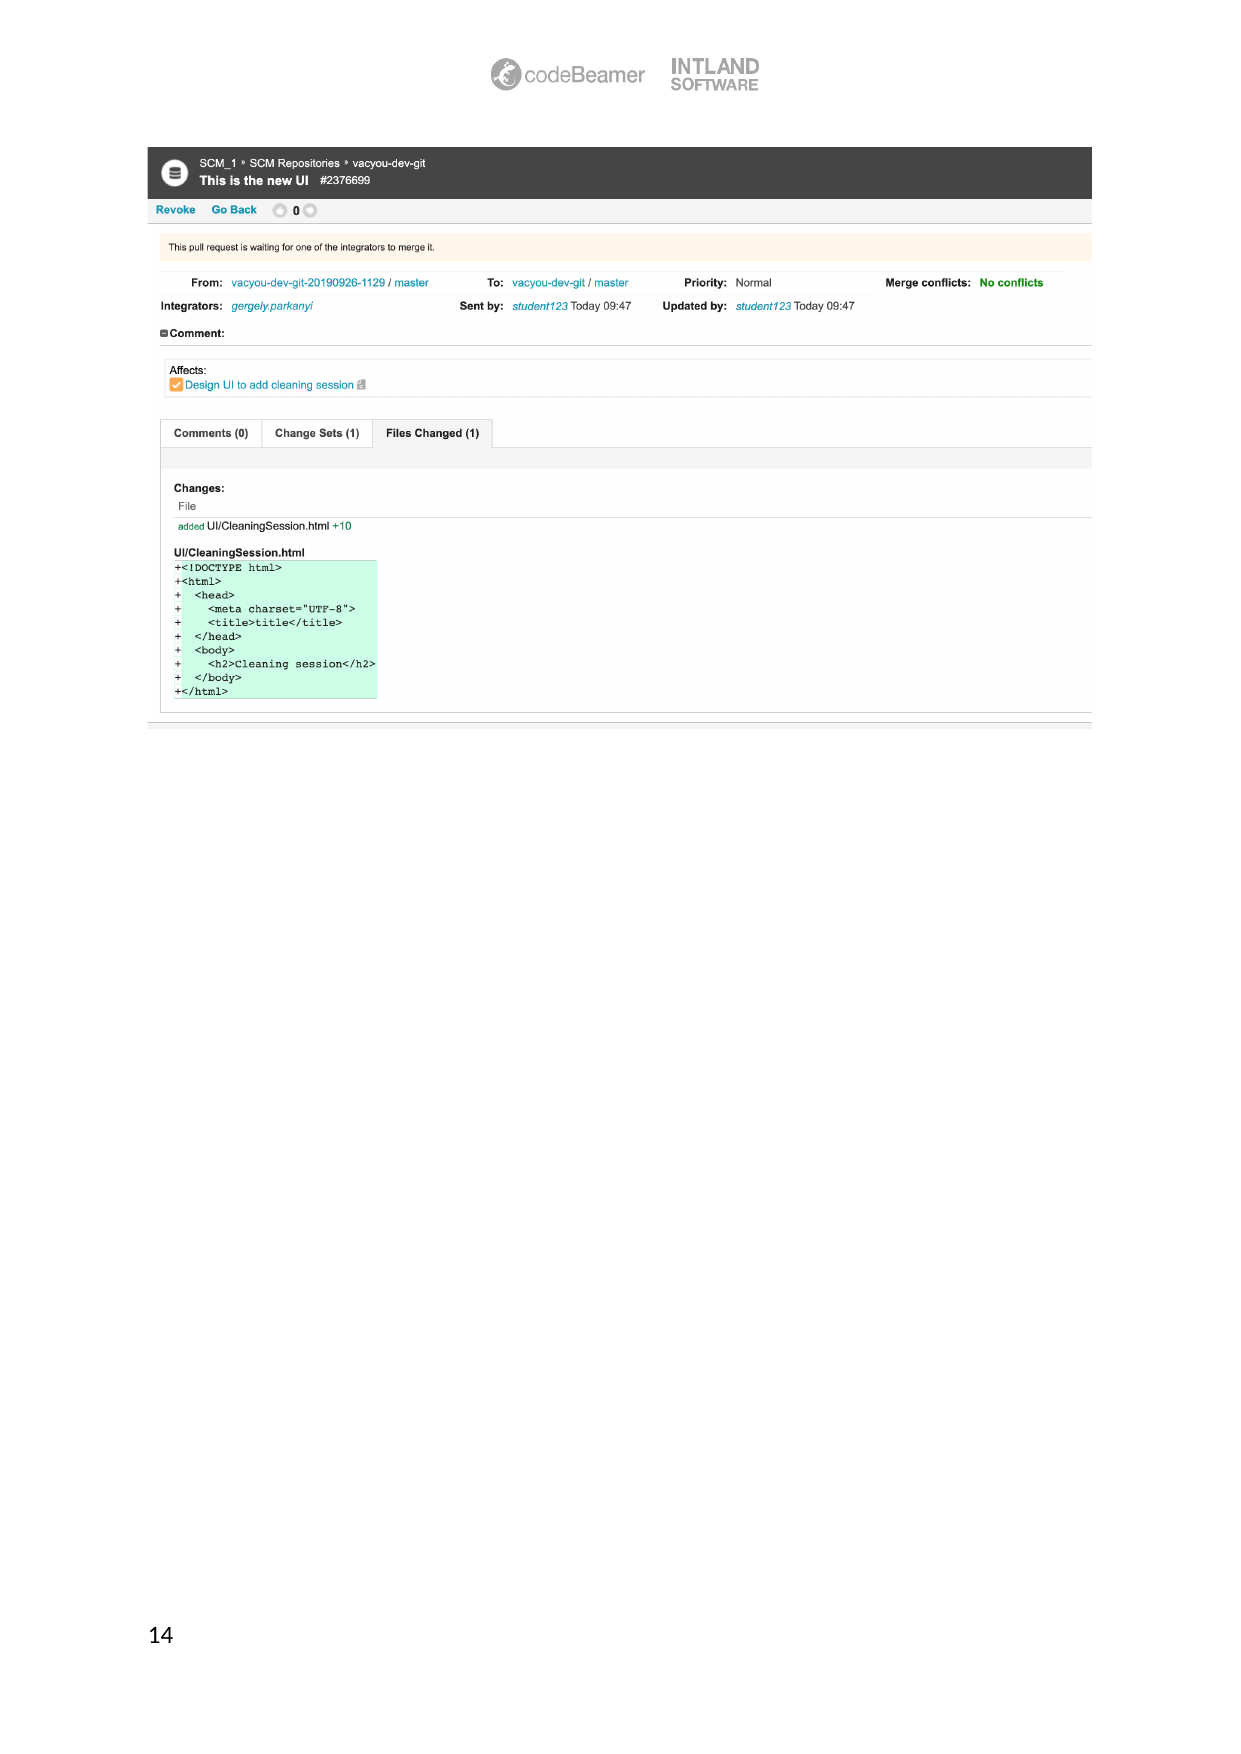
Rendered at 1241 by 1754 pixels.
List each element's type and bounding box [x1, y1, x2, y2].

picture [477, 42, 766, 97]
picture [147, 147, 1092, 729]
